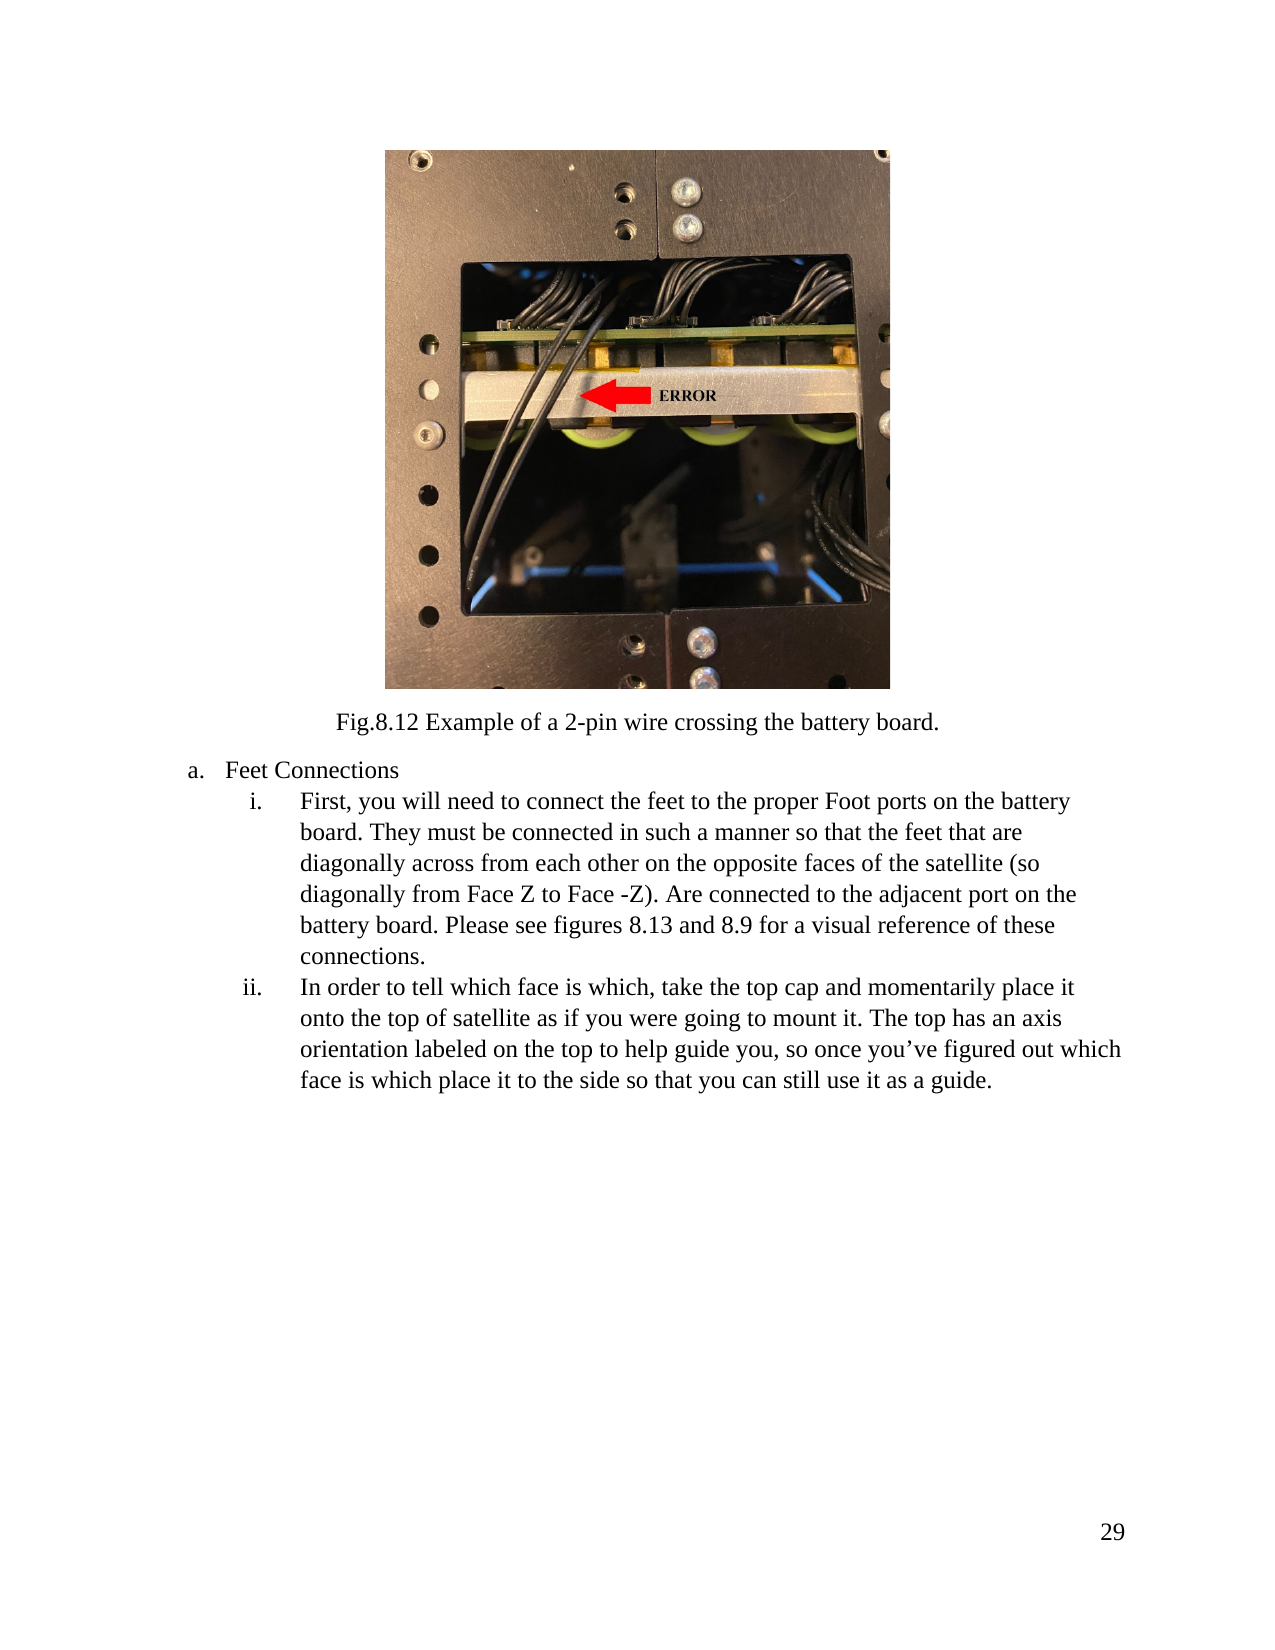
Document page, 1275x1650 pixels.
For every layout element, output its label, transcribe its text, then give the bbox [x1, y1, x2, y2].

list In order to tell which face is which, take the top cap and momentarily place it onto the top of satellite as if you were going to mount it. The top has an axis orientation labeled on the top to help guide you, so once you’ve figured out which face is which place it to the side so that you can still use it as a guide. [262, 972, 1125, 1094]
list Feet Connections [187, 755, 1125, 784]
list First, you will need to connect the feet to the proper Foot ports on the battery board. They must be connected in such a manner so that the feet that are diagonally across from each other on the opposite faces of the satellite (so diagonally from Face Z to Face -Z). Are connected to the adjacent port on the battery board. Please see figures 8.13 and 8.9 for a visual reference of these connections. [262, 786, 1125, 970]
picture [385, 150, 891, 689]
text Fig.8.12 Example of a 2-pin wire crossing the battery board. [150, 707, 1125, 736]
